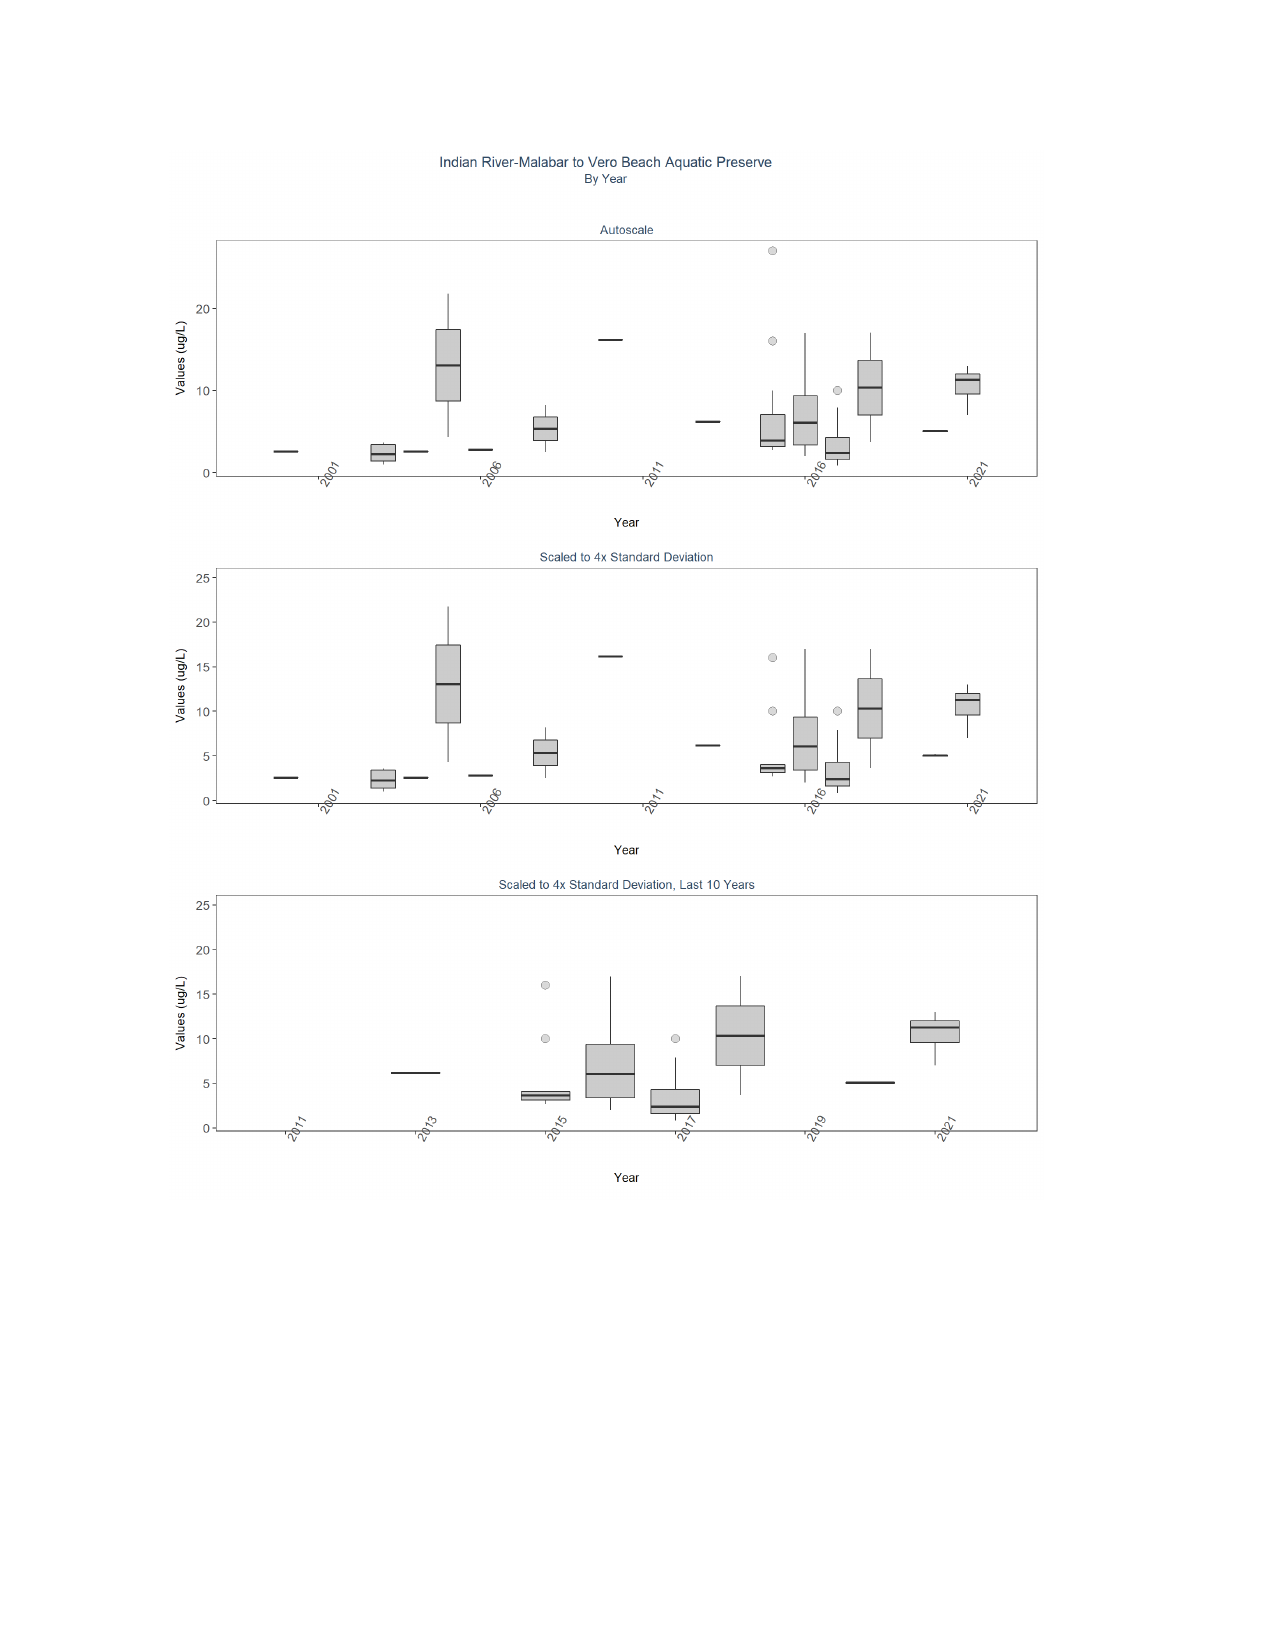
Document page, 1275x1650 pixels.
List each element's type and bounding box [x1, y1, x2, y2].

picture [168, 150, 1044, 1200]
